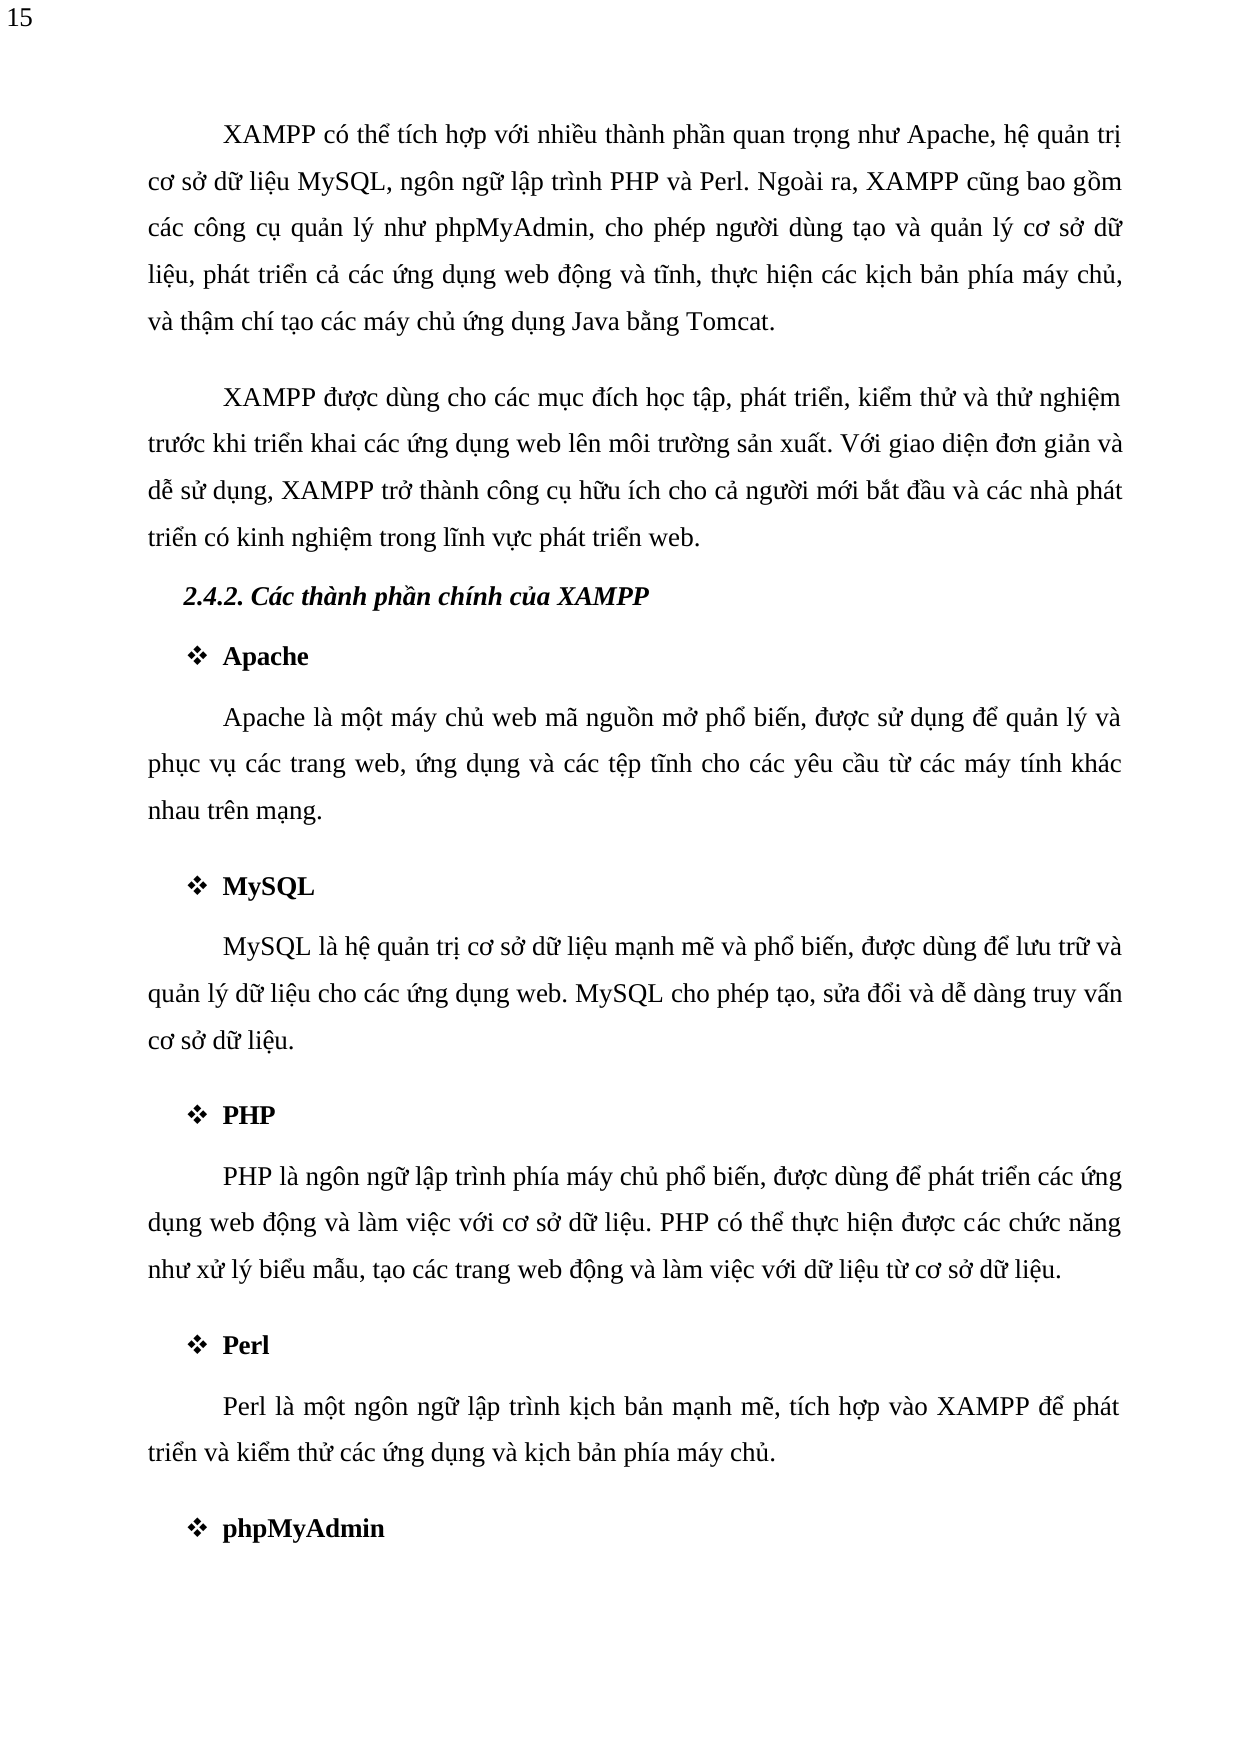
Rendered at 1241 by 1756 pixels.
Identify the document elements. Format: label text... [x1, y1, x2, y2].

text XAMPP có thể tích hợp với nhiều thành phần quan trọng như Apache, hệ quản trị cơ sở dữ liệu MySQL, ngôn ngữ lập trình PHP và Perl. Ngoài ra, XAMPP cũng bao gồm các công cụ quản lý như phpMyAdmin, cho phép người dùng tạo và quản lý cơ sở dữ liệu, phát triển cả các ứng dụng web động và tĩnh, thực hiện các kịch bản phía máy chủ, và thậm chí tạo các máy chủ ứng dụng Java bằng Tomcat. [148, 118, 1123, 336]
subtitle Apache [185, 640, 1201, 671]
text Apache là một máy chủ web mã nguồn mở phổ biến, được sử dụng để quản lý và phục vụ các trang web, ứng dụng và các tệp tĩnh cho các yêu cầu từ các máy tính khác nhau trên mạng. [148, 701, 1122, 825]
subtitle PHP [185, 1099, 1201, 1131]
text PHP là ngôn ngữ lập trình phía máy chủ phổ biến, được dùng để phát triển các ứng dụng web động và làm việc với cơ sở dữ liệu. PHP có thể thực hiện được các chức năng như xử lý biểu mẫu, tạo các trang web động và làm việc với dữ liệu từ cơ sở dữ liệu. [148, 1160, 1122, 1284]
text XAMPP được dùng cho các mục đích học tập, phát triển, kiểm thử và thử nghiệm trước khi triển khai các ứng dụng web lên môi trường sản xuất. Với giao diện đơn giản và dễ sử dụng, XAMPP trở thành công cụ hữu ích cho cả người mới bắt đầu và các nhà phát triển có kinh nghiệm trong lĩnh vực phát triển web. [148, 381, 1123, 552]
subtitle Perl [185, 1329, 1201, 1360]
text MySQL là hệ quản trị cơ sở dữ liệu mạnh mẽ và phổ biến, được dùng để lưu trữ và quản lý dữ liệu cho các ứng dụng web. MySQL cho phép tạo, sửa đổi và dễ dàng truy vấn cơ sở dữ liệu. [148, 930, 1122, 1055]
list Các thành phần chính của XAMPP [183, 580, 1201, 611]
subtitle phpMyAdmin [185, 1512, 1201, 1543]
text Perl là một ngôn ngữ lập trình kịch bản mạnh mẽ, tích hợp vào XAMPP để phát triển và kiểm thử các ứng dụng và kịch bản phía máy chủ. [148, 1389, 1121, 1467]
subtitle MySQL [185, 870, 1201, 901]
